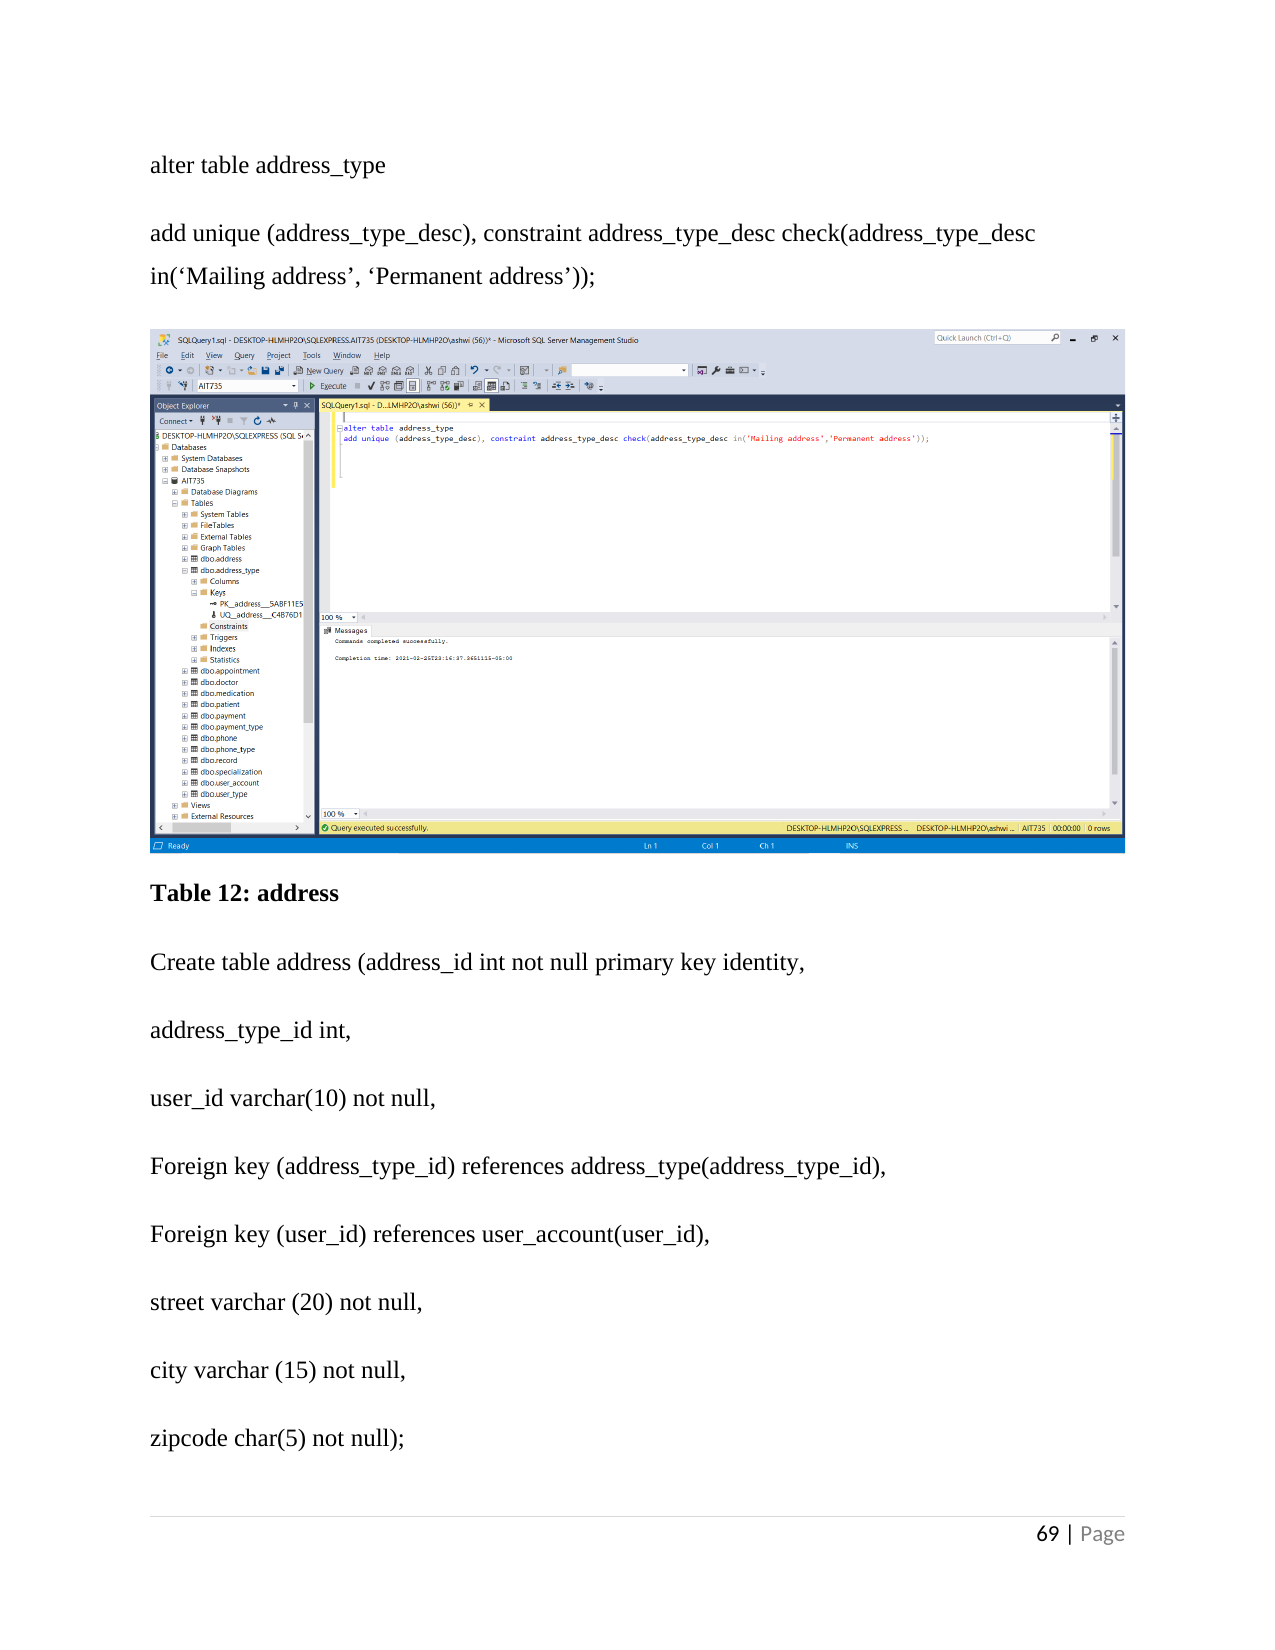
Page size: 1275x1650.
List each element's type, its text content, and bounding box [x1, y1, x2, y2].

text user_id varchar(10) not null, [150, 1083, 1125, 1112]
text Create table address (address_id int not null primary key identity, [150, 947, 1125, 975]
text add unique (address_type_desc), constraint address_type_desc check(address_type_desc in(‘Mailing address’, ‘Permanent address’)); [150, 218, 1125, 290]
text Foreign key (user_id) references user_account(user_id), [150, 1219, 1125, 1248]
text alter table address_type [150, 150, 1125, 179]
text address_type_id int, [150, 1015, 1125, 1043]
picture [150, 329, 1125, 854]
text Table 12: address [150, 878, 1125, 907]
text zipcode char(5) not null); [150, 1423, 1125, 1452]
text street varchar (20) not null, [150, 1287, 1125, 1316]
text city varchar (15) not null, [150, 1355, 1125, 1384]
text Foreign key (address_type_id) references address_type(address_type_id), [150, 1151, 1125, 1180]
